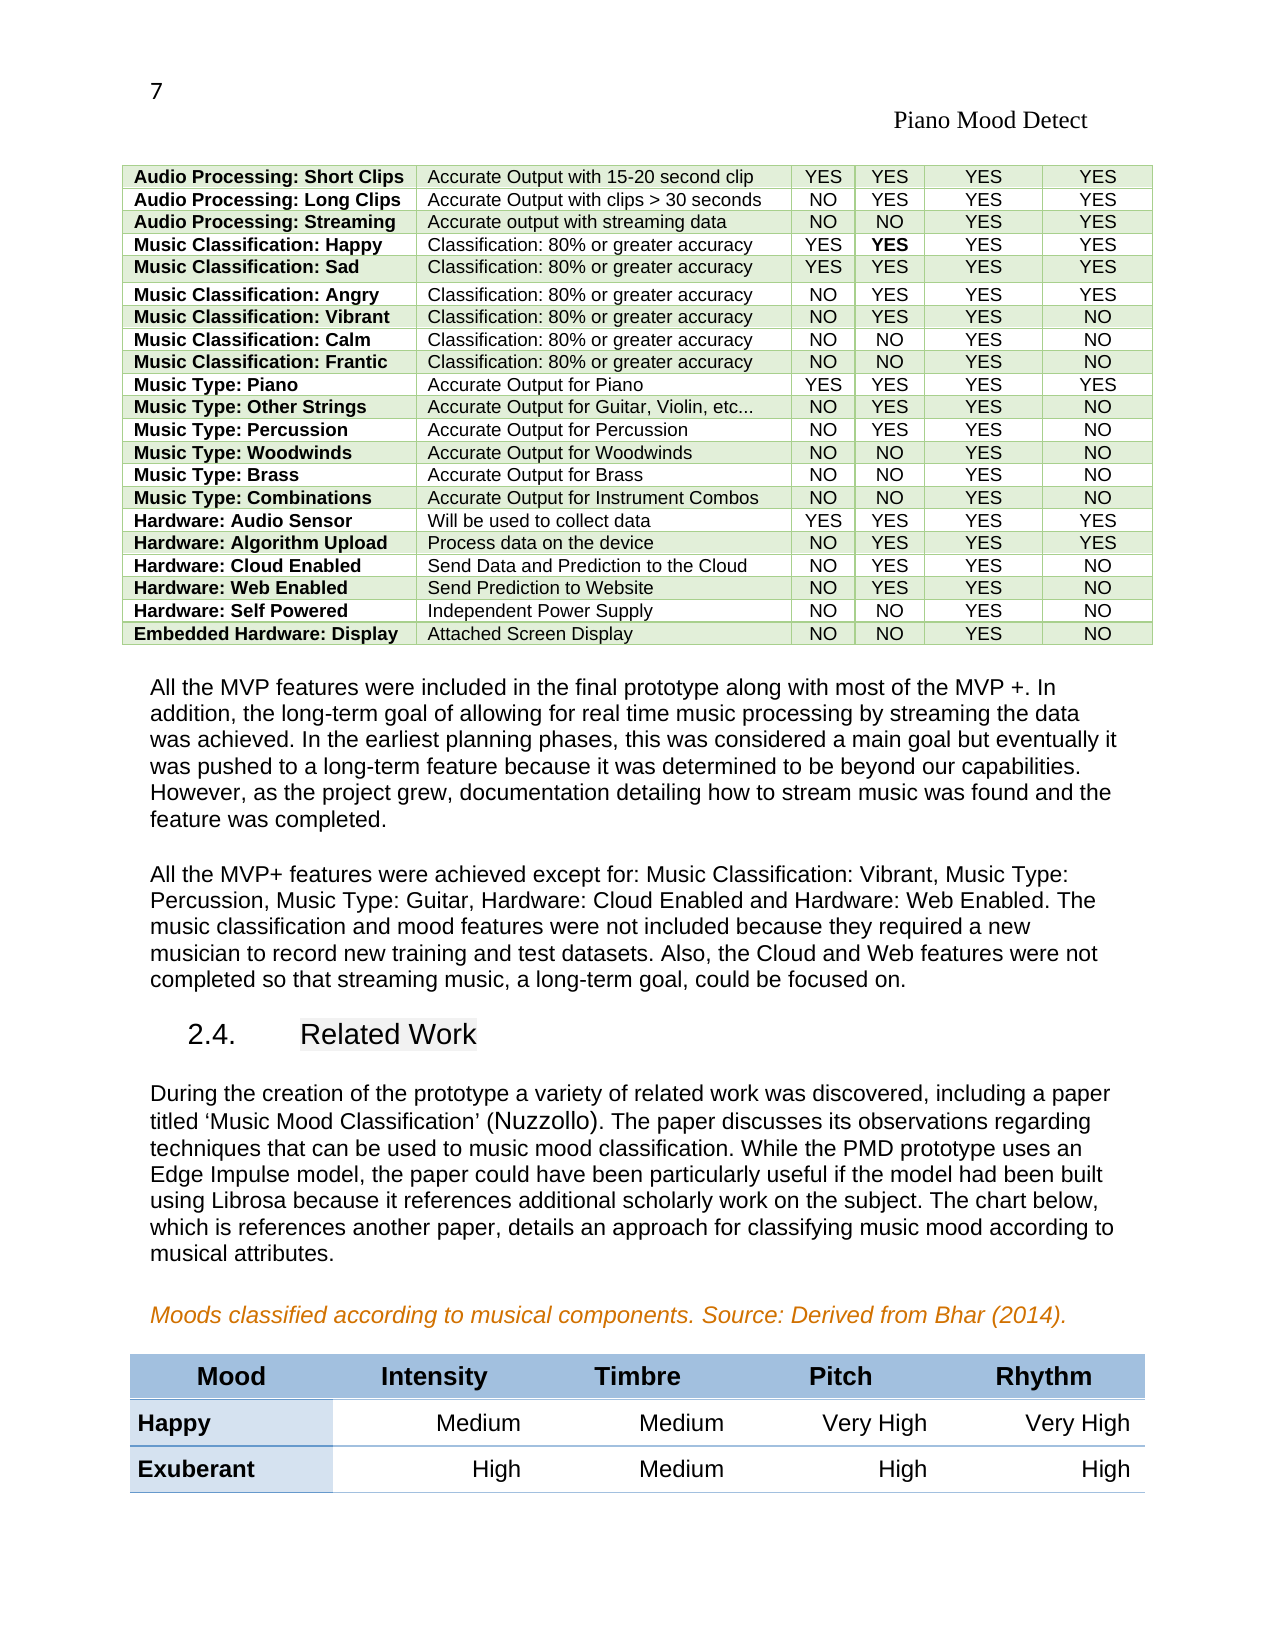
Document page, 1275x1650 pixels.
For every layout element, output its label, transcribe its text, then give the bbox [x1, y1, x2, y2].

text Moods classified according to musical components. Source: Derived from Bhar (2014). [150, 1297, 1125, 1328]
table_cell YES [925, 419, 1042, 441]
table_cell YES [856, 306, 924, 327]
table_cell High [942, 1447, 1145, 1492]
table_cell YES [925, 555, 1042, 576]
table_cell NO [1043, 623, 1152, 644]
table_cell NO [1043, 577, 1152, 599]
table_cell NO [856, 211, 924, 233]
table_cell YES [925, 577, 1042, 599]
table_cell YES [925, 211, 1042, 233]
table_header Timbre [536, 1354, 739, 1398]
table_cell YES [1043, 234, 1152, 255]
table_cell YES [792, 374, 854, 395]
table_cell Accurate Output for Instrument Combos [417, 487, 791, 508]
table_cell NO [1043, 329, 1152, 350]
table_cell NO [792, 577, 854, 599]
table_cell Exuberant [130, 1447, 333, 1492]
table_cell YES [1043, 374, 1152, 395]
table_cell YES [925, 306, 1042, 327]
table_cell Audio Processing: Long Clips [123, 189, 416, 210]
table_cell Very High [739, 1400, 942, 1445]
table_cell NO [792, 555, 854, 576]
text During the creation of the prototype a variety of related work was discovered, including a paper titled ‘Music Mood Classification’ (Nuzzollo). The paper discusses its observations regarding techniques that can be used to music mood classification. While the PMD prototype uses an Edge Impulse model, the paper could have been particularly useful if the model had been built using Librosa because it references additional scholarly work on the subject. The chart below, which is references another paper, details an approach for classifying music mood according to musical attributes. [150, 1080, 1125, 1267]
table_cell NO [856, 464, 924, 486]
table_cell Classification: 80% or greater accuracy [417, 234, 791, 255]
table_cell Music Classification: Vibrant [123, 306, 416, 327]
table_cell NO [792, 419, 854, 441]
table_cell Music Type: Piano [123, 374, 416, 395]
table_cell Hardware: Cloud Enabled [123, 555, 416, 576]
table_cell Medium [536, 1447, 739, 1492]
table_cell Music Classification: Sad [123, 256, 416, 282]
table_cell NO [792, 189, 854, 210]
table_cell NO [792, 306, 854, 327]
table_cell YES [925, 283, 1042, 305]
table_cell NO [792, 600, 854, 621]
table_cell NO [856, 329, 924, 350]
table_cell Process data on the device [417, 532, 791, 553]
table_cell NO [1043, 306, 1152, 327]
table_cell Classification: 80% or greater accuracy [417, 351, 791, 373]
table_header Pitch [739, 1354, 942, 1398]
table_cell NO [856, 442, 924, 463]
table_cell NO [856, 351, 924, 373]
table_cell Accurate Output for Percussion [417, 419, 791, 441]
table_cell YES [1043, 532, 1152, 553]
text All the MVP features were included in the final prototype along with most of the MVP +. In addition, the long-term goal of allowing for real time music processing by streaming the data was achieved. In the earliest planning phases, this was considered a main goal but eventually it was pushed to a long-term feature because it was determined to be beyond our capabilities. However, as the project grew, documentation detailing how to stream music was found and the feature was completed. [150, 674, 1125, 832]
table_cell YES [1043, 211, 1152, 233]
table_cell YES [925, 487, 1042, 508]
table_cell NO [792, 464, 854, 486]
table_cell YES [925, 442, 1042, 463]
table_cell Music Type: Percussion [123, 419, 416, 441]
table_header Intensity [333, 1354, 536, 1398]
table_cell YES [856, 555, 924, 576]
table_cell Music Type: Brass [123, 464, 416, 486]
table_cell Accurate Output for Piano [417, 374, 791, 395]
table_cell YES [856, 419, 924, 441]
table_cell Music Classification: Calm [123, 329, 416, 350]
table_cell NO [792, 283, 854, 305]
table_cell Hardware: Web Enabled [123, 577, 416, 599]
table_cell Accurate Output for Guitar, Violin, etc... [417, 396, 791, 418]
table_cell YES [925, 532, 1042, 553]
table_cell NO [792, 211, 854, 233]
table_cell Very High [942, 1400, 1145, 1445]
table_cell YES [792, 166, 854, 187]
table_cell YES [856, 396, 924, 418]
table_cell YES [925, 374, 1042, 395]
table_cell Accurate Output with 15-20 second clip [417, 166, 791, 187]
table_cell Embedded Hardware: Display [123, 623, 416, 644]
table_cell YES [925, 234, 1042, 255]
table_cell NO [792, 532, 854, 553]
table_cell YES [856, 577, 924, 599]
table_cell YES [925, 396, 1042, 418]
table_cell NO [1043, 487, 1152, 508]
table_cell NO [856, 623, 924, 644]
table_cell YES [856, 509, 924, 531]
table_cell Will be used to collect data [417, 509, 791, 531]
table_cell Accurate Output for Brass [417, 464, 791, 486]
table_cell NO [856, 600, 924, 621]
table_cell NO [856, 487, 924, 508]
table_cell NO [792, 623, 854, 644]
table_cell Independent Power Supply [417, 600, 791, 621]
table_cell Music Classification: Frantic [123, 351, 416, 373]
table_header Rhythm [942, 1354, 1145, 1398]
table_cell Hardware: Algorithm Upload [123, 532, 416, 553]
table_cell YES [792, 509, 854, 531]
table_cell YES [925, 351, 1042, 373]
table_cell NO [1043, 396, 1152, 418]
table_cell Music Classification: Angry [123, 283, 416, 305]
table_cell Audio Processing: Short Clips [123, 166, 416, 187]
table_cell Hardware: Self Powered [123, 600, 416, 621]
table_cell YES [856, 189, 924, 210]
table_cell YES [856, 166, 924, 187]
table_cell Classification: 80% or greater accuracy [417, 306, 791, 327]
table_cell High [739, 1447, 942, 1492]
table_cell YES [856, 283, 924, 305]
table_cell YES [925, 189, 1042, 210]
table_cell Medium [333, 1400, 536, 1445]
table_cell NO [792, 487, 854, 508]
table_cell NO [1043, 464, 1152, 486]
table_cell Send Prediction to Website [417, 577, 791, 599]
table_cell Accurate output with streaming data [417, 211, 791, 233]
table_cell NO [1043, 419, 1152, 441]
table_cell YES [1043, 256, 1152, 282]
table_cell Classification: 80% or greater accuracy [417, 283, 791, 305]
table_cell Music Type: Combinations [123, 487, 416, 508]
table_cell YES [856, 256, 924, 282]
table_cell Accurate Output with clips > 30 seconds [417, 189, 791, 210]
table_cell Hardware: Audio Sensor [123, 509, 416, 531]
table_cell Music Type: Other Strings [123, 396, 416, 418]
table_cell Accurate Output for Woodwinds [417, 442, 791, 463]
table_cell Attached Screen Display [417, 623, 791, 644]
table_cell High [333, 1447, 536, 1492]
table_cell NO [1043, 442, 1152, 463]
table_cell YES [1043, 189, 1152, 210]
table_cell Classification: 80% or greater accuracy [417, 329, 791, 350]
table_cell YES [925, 623, 1042, 644]
table_cell YES [925, 464, 1042, 486]
table_cell YES [1043, 166, 1152, 187]
table_cell YES [1043, 283, 1152, 305]
table_cell Music Type: Woodwinds [123, 442, 416, 463]
table_cell YES [925, 166, 1042, 187]
table_cell NO [792, 396, 854, 418]
subtitle Related Work [187, 1017, 1125, 1051]
table_cell YES [856, 374, 924, 395]
table_cell Music Classification: Happy [123, 234, 416, 255]
text All the MVP+ features were achieved except for: Music Classification: Vibrant, Music Type: Percussion, Music Type: Guitar, Hardware: Cloud Enabled and Hardware: Web Enabled. The music classification and mood features were not included because they required a new musician to record new training and test datasets. Also, the Cloud and Web features were not completed so that streaming music, a long-term goal, could be focused on. [150, 861, 1125, 992]
table_cell YES [925, 600, 1042, 621]
table_cell Happy [130, 1400, 333, 1445]
table_cell Send Data and Prediction to the Cloud [417, 555, 791, 576]
table_cell NO [792, 351, 854, 373]
table_cell NO [792, 442, 854, 463]
table_cell NO [1043, 351, 1152, 373]
table_cell NO [1043, 555, 1152, 576]
table_cell YES [792, 234, 854, 255]
table_header Mood [130, 1354, 333, 1398]
table_cell NO [792, 329, 854, 350]
table_cell YES [1043, 509, 1152, 531]
table_cell YES [856, 532, 924, 553]
table_cell NO [1043, 600, 1152, 621]
table_cell YES [856, 234, 924, 255]
table_cell YES [792, 256, 854, 282]
table_cell Classification: 80% or greater accuracy [417, 256, 791, 282]
table_cell Audio Processing: Streaming [123, 211, 416, 233]
table_cell Medium [536, 1400, 739, 1445]
table_cell YES [925, 256, 1042, 282]
table_cell YES [925, 509, 1042, 531]
table_cell YES [925, 329, 1042, 350]
